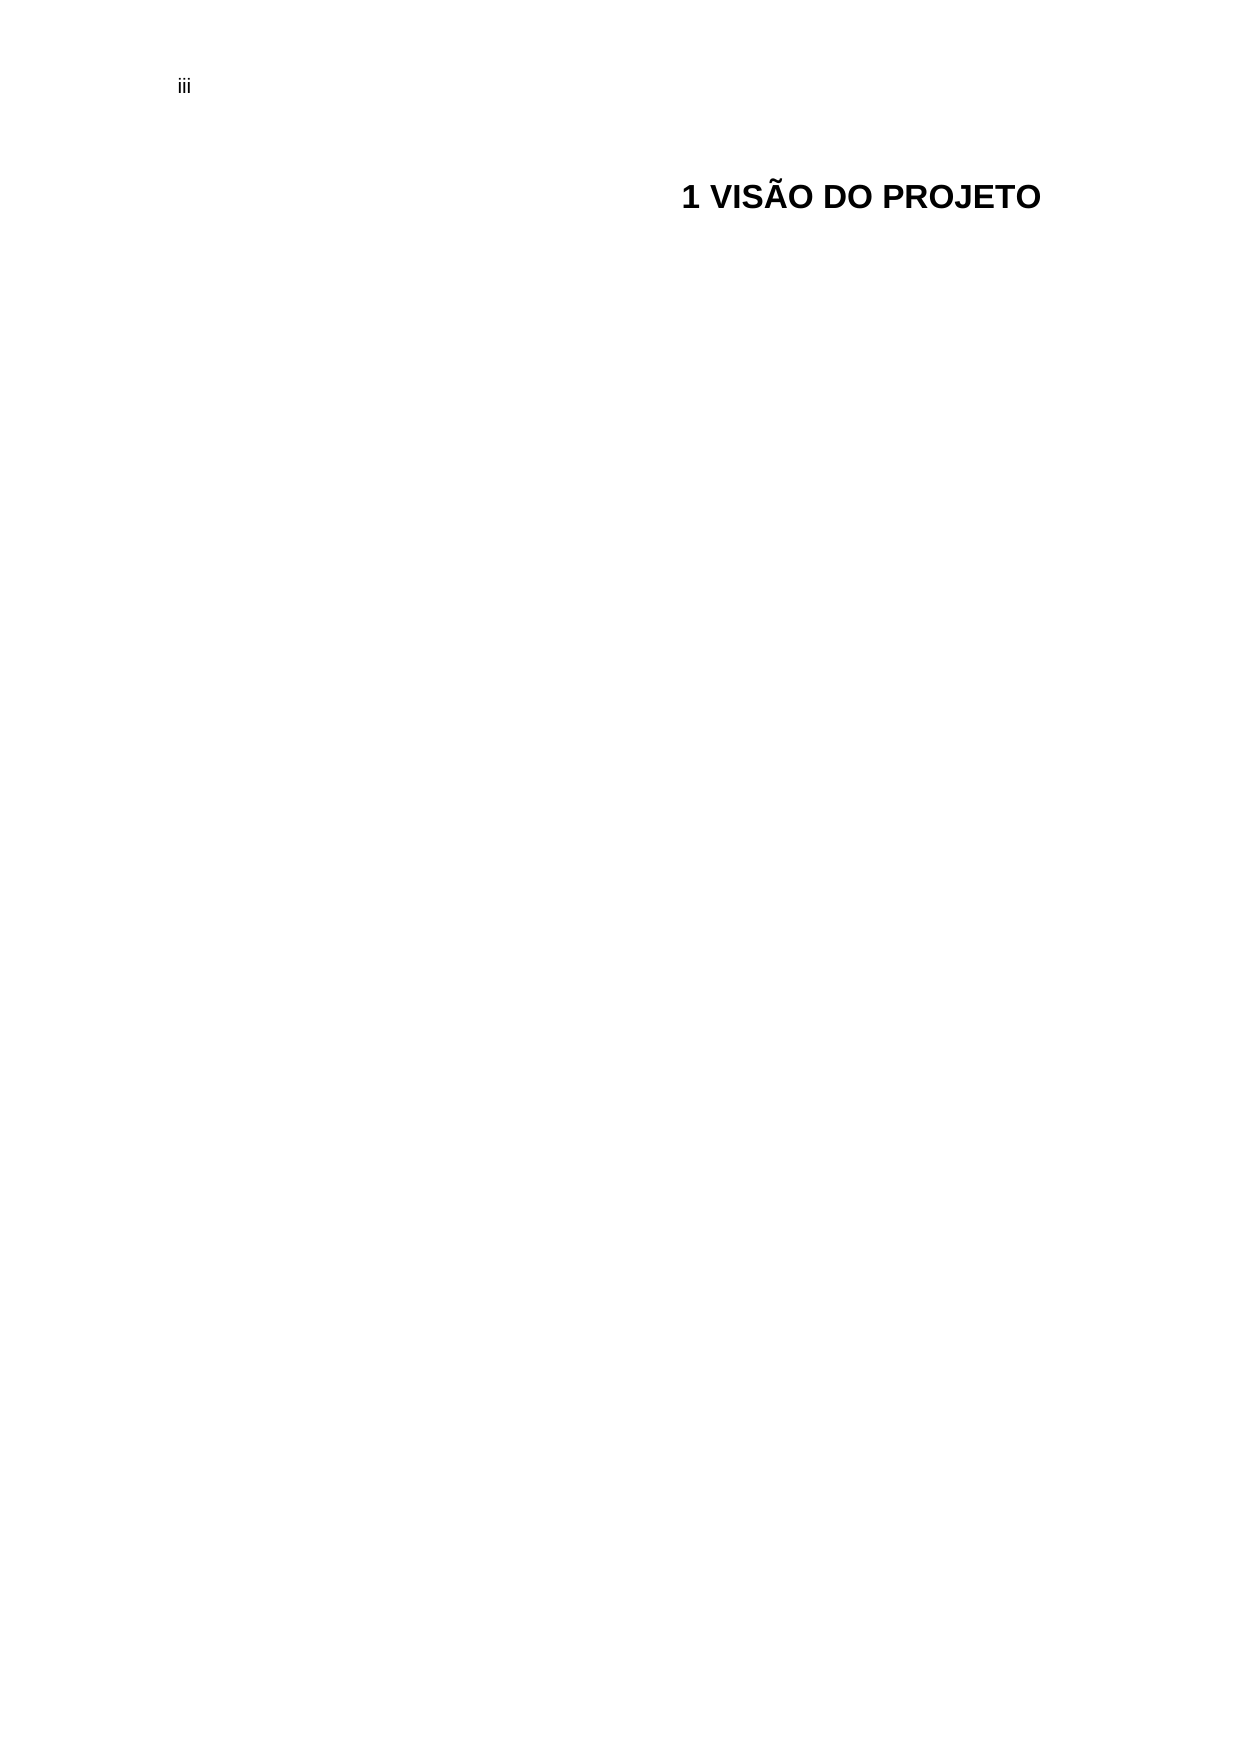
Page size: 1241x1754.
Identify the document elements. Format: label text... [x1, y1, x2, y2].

text 1 VISÃO DO PROJETO [177, 177, 1063, 216]
